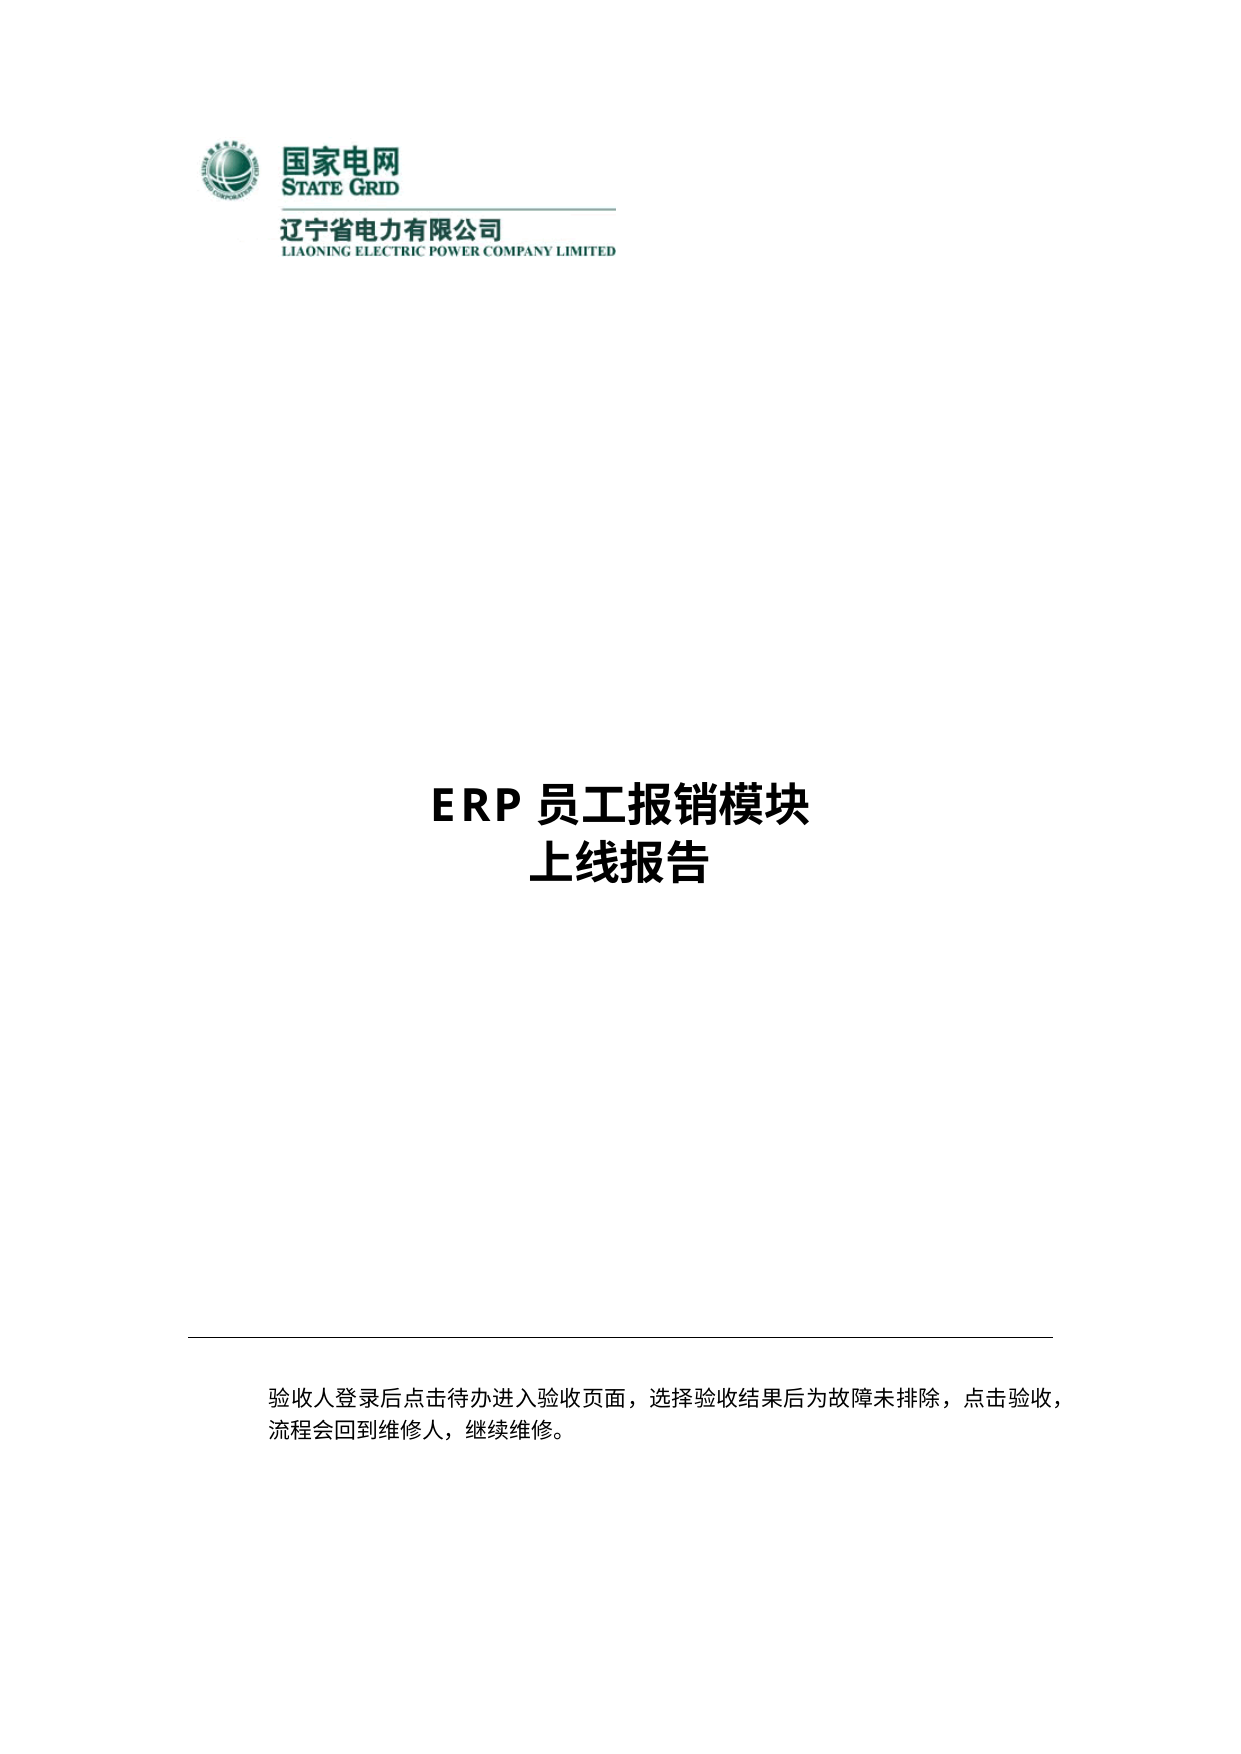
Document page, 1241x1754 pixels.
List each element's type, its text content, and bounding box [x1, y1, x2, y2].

list 验收人登录后点击待办进入验收页面，选择验收结果后为故障未排除，点击验收，流程会回到维修人，继续维修。 [269, 1381, 1053, 1446]
